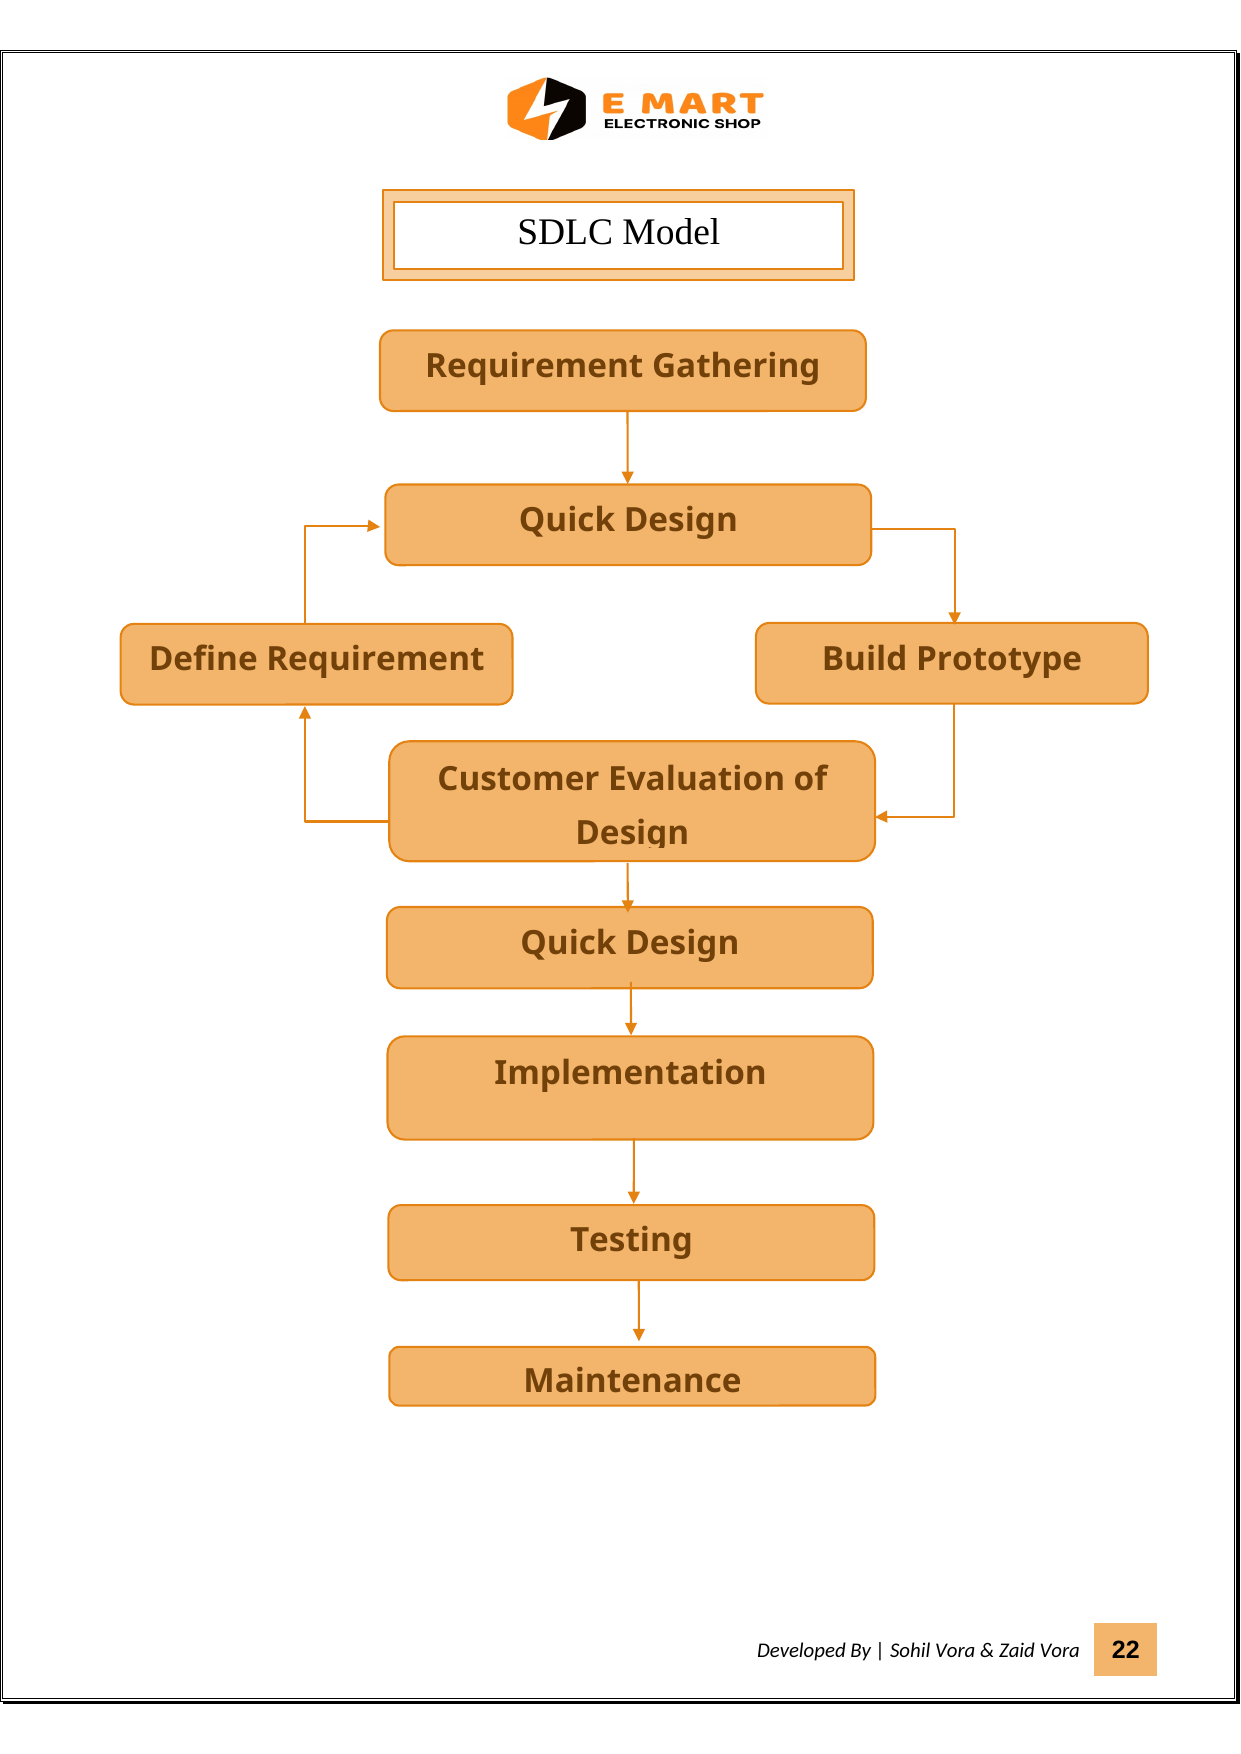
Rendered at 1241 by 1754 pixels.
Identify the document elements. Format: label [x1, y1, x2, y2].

picture [504, 76, 767, 139]
